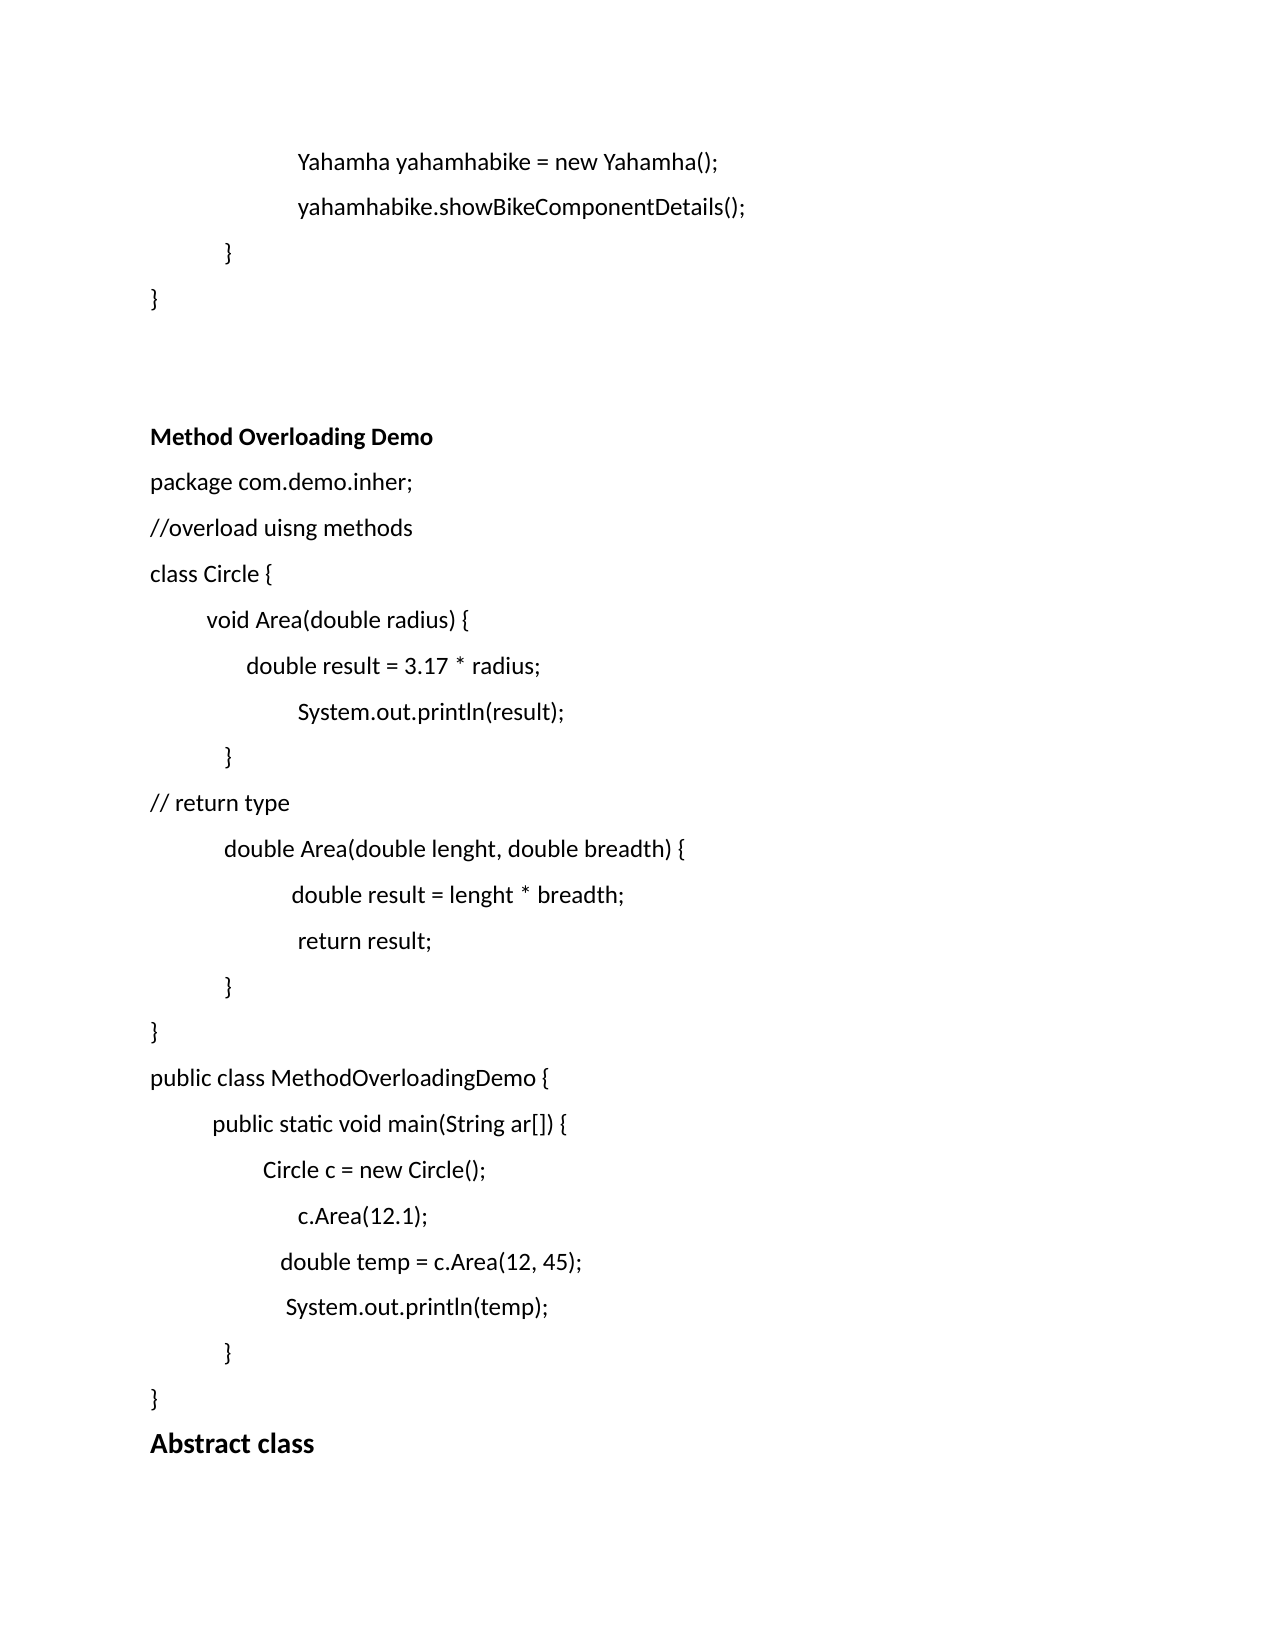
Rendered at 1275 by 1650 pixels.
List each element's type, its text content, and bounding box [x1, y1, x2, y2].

text double result = 3.17 * radius; [150, 654, 1125, 679]
text } [150, 975, 1125, 1000]
text double Area(double lenght, double breadth) { [150, 837, 1125, 862]
text } [150, 1021, 1125, 1046]
text double result = lenght * breadth; [150, 883, 1125, 908]
text public static void main(String ar[]) { [150, 1112, 1125, 1137]
text } [150, 1387, 1125, 1412]
text void Area(double radius) { [150, 608, 1125, 633]
text yahamhabike.showBikeComponentDetails(); [150, 196, 1125, 221]
text // return type [150, 792, 1125, 817]
text //overload uisng methods [150, 517, 1125, 542]
text System.out.println(temp); [150, 1296, 1125, 1321]
text } [150, 287, 1125, 312]
text } [150, 242, 1125, 267]
text public class MethodOverloadingDemo { [150, 1067, 1125, 1092]
text Method Overloading Demo [150, 425, 1125, 450]
text c.Area(12.1); [150, 1204, 1125, 1229]
text Circle c = new Circle(); [150, 1158, 1125, 1183]
text return result; [150, 929, 1125, 954]
text double temp = c.Area(12, 45); [150, 1250, 1125, 1275]
text Yahamha yahamhabike = new Yahamha(); [150, 150, 1125, 175]
text package com.demo.inher; [150, 471, 1125, 496]
text } [150, 1342, 1125, 1367]
text } [150, 746, 1125, 771]
text Abstract class [150, 1433, 1125, 1458]
text System.out.println(result); [150, 700, 1125, 725]
text class Circle { [150, 562, 1125, 587]
